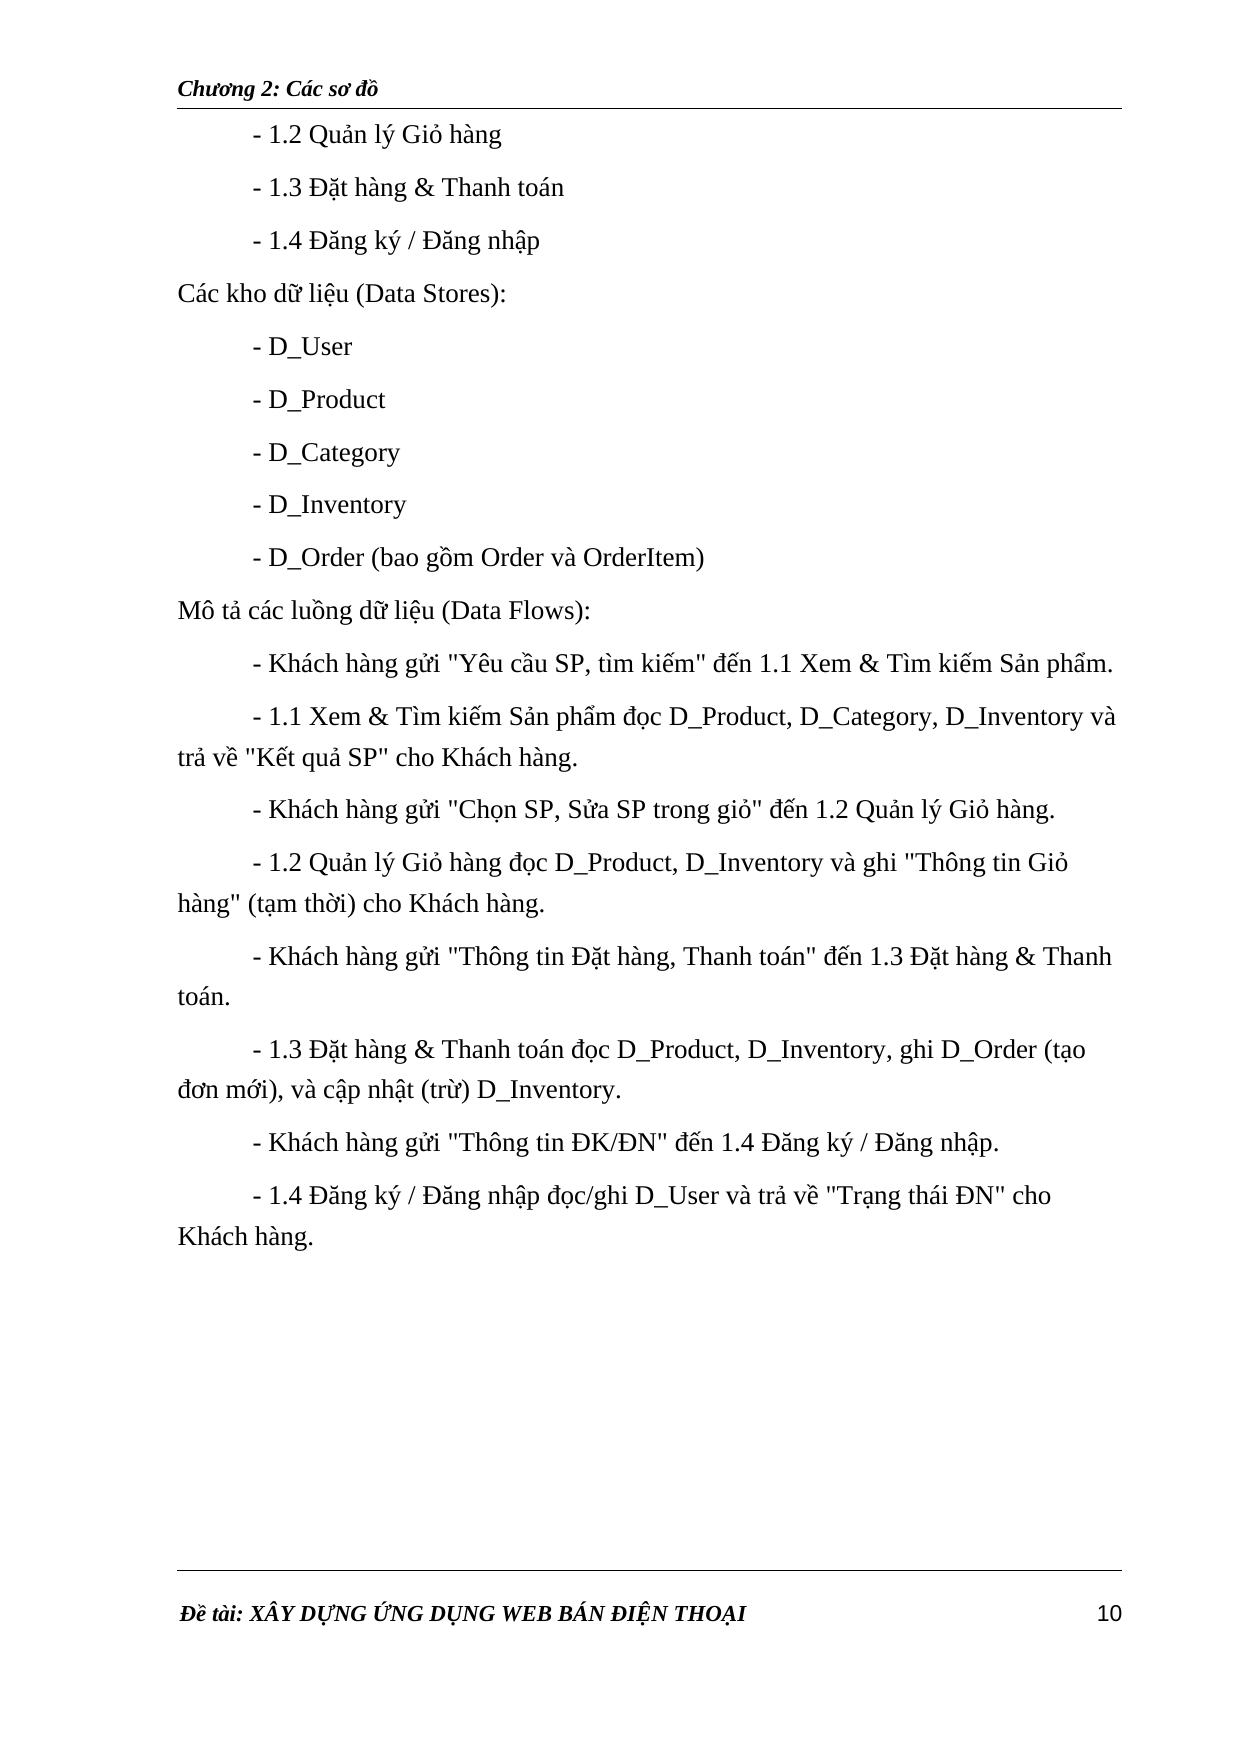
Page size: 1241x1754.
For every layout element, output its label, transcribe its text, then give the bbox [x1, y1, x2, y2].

text - D_Product [177, 383, 1122, 414]
text - D_Category [177, 436, 1122, 467]
text Mô tả các luồng dữ liệu (Data Flows): [177, 594, 1122, 626]
text - 1.2 Quản lý Giỏ hàng đọc D_Product, D_Inventory và ghi "Thông tin Giỏ hàng" (tạm thời) cho Khách hàng. [177, 846, 1122, 918]
text - 1.1 Xem & Tìm kiếm Sản phẩm đọc D_Product, D_Category, D_Inventory và trả về "Kết quả SP" cho Khách hàng. [177, 700, 1122, 772]
text - Khách hàng gửi "Thông tin ĐK/ĐN" đến 1.4 Đăng ký / Đăng nhập. [177, 1126, 1122, 1158]
text - Khách hàng gửi "Chọn SP, Sửa SP trong giỏ" đến 1.2 Quản lý Giỏ hàng. [177, 793, 1122, 825]
text - Khách hàng gửi "Yêu cầu SP, tìm kiếm" đến 1.1 Xem & Tìm kiếm Sản phẩm. [177, 647, 1122, 678]
text - D_Inventory [177, 488, 1122, 520]
text - 1.2 Quản lý Giỏ hàng [177, 118, 1122, 149]
text - D_Order (bao gồm Order và OrderItem) [177, 541, 1122, 573]
text - 1.4 Đăng ký / Đăng nhập đọc/ghi D_User và trả về "Trạng thái ĐN" cho Khách hàng. [177, 1179, 1122, 1251]
text Các kho dữ liệu (Data Stores): [177, 277, 1122, 308]
text - 1.3 Đặt hàng & Thanh toán đọc D_Product, D_Inventory, ghi D_Order (tạo đơn mới), và cập nhật (trừ) D_Inventory. [177, 1033, 1122, 1105]
text - 1.4 Đăng ký / Đăng nhập [177, 224, 1122, 255]
text - 1.3 Đặt hàng & Thanh toán [177, 171, 1122, 202]
text - Khách hàng gửi "Thông tin Đặt hàng, Thanh toán" đến 1.3 Đặt hàng & Thanh toán. [177, 940, 1122, 1011]
text - D_User [177, 330, 1122, 361]
